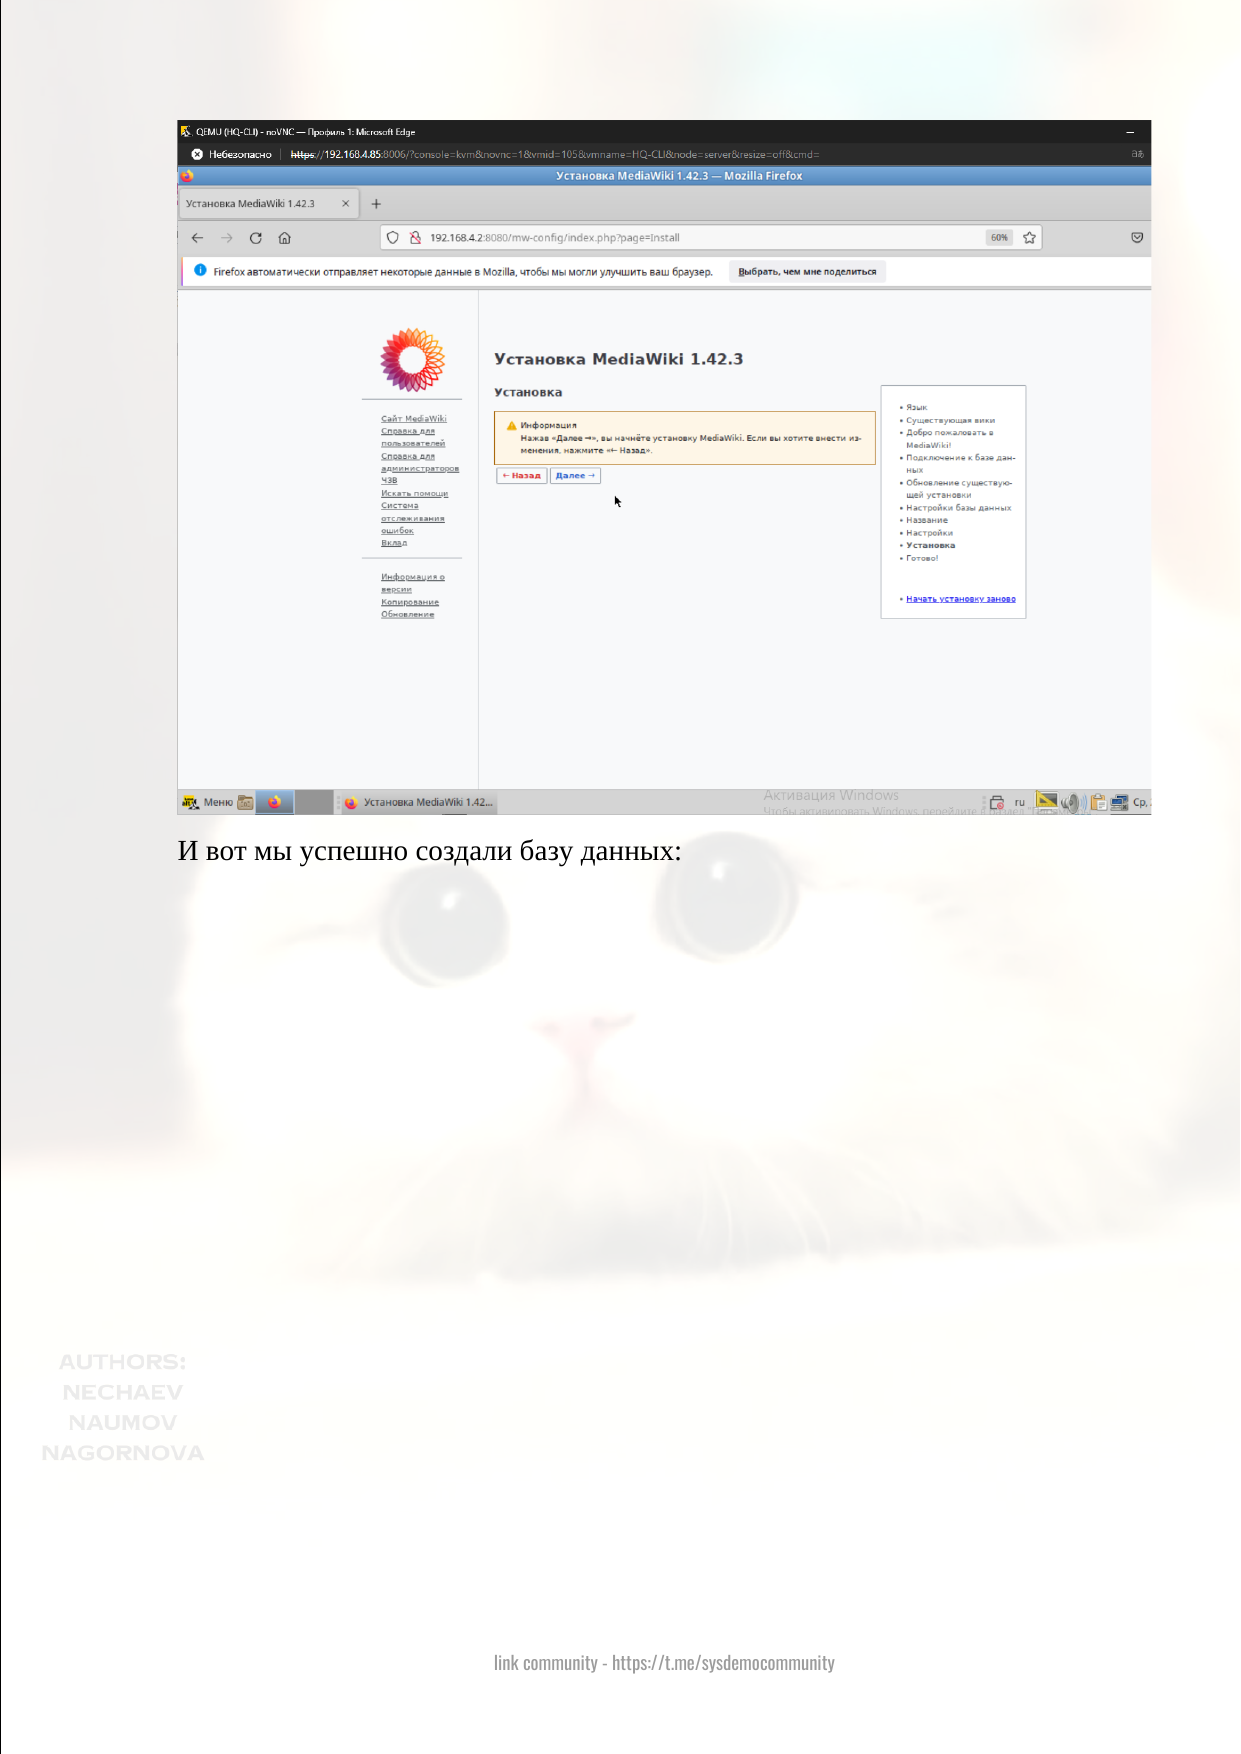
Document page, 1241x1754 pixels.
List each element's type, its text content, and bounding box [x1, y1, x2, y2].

text И вот мы успешно создали базу данных: [177, 833, 1152, 867]
picture [177, 120, 1152, 815]
